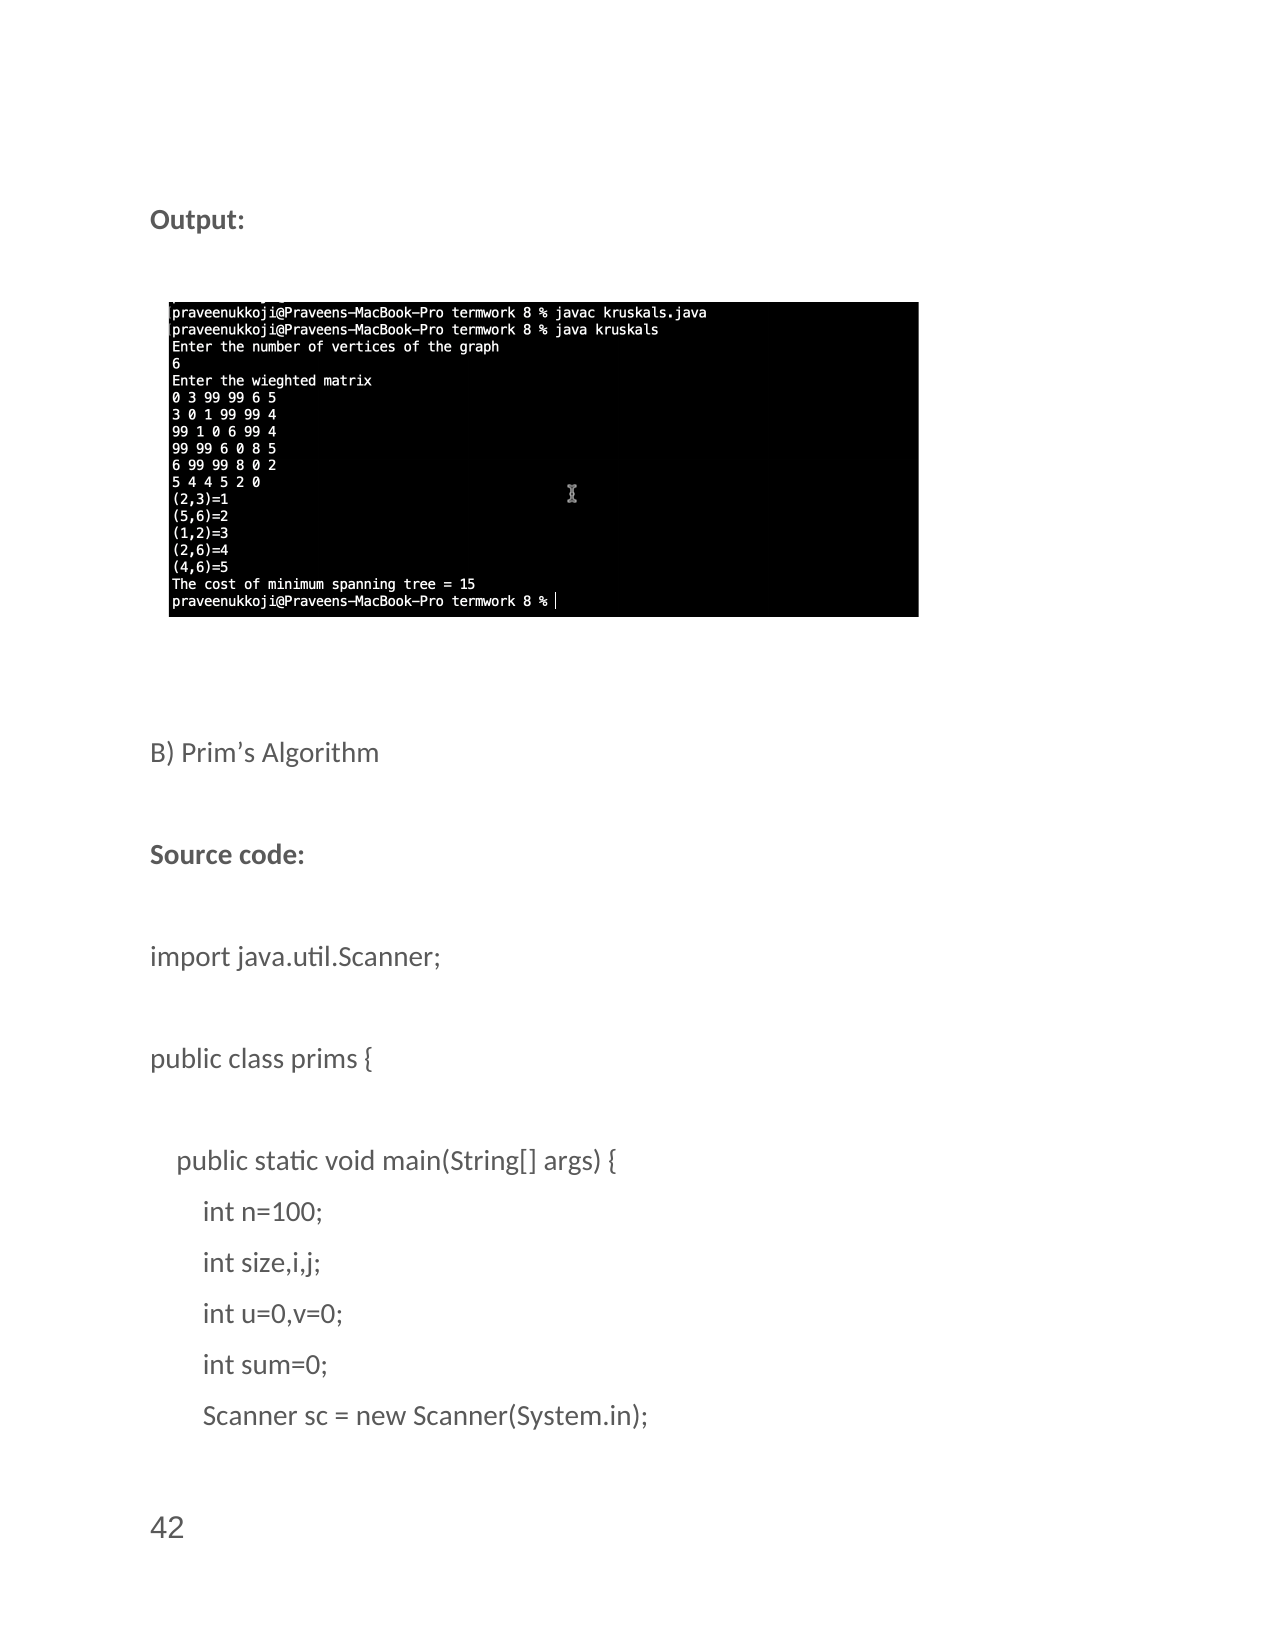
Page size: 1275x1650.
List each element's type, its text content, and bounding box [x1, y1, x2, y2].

text Source code: [150, 836, 1125, 872]
text int n=100; [150, 1193, 1125, 1229]
text public class prims { [150, 1040, 1125, 1076]
text int u=0,v=0; [150, 1295, 1125, 1331]
text import java.util.Scanner; [150, 938, 1125, 973]
text Output: [150, 201, 1125, 237]
text int sum=0; [150, 1346, 1125, 1382]
text int size,i,j; [150, 1244, 1125, 1280]
text Scanner sc = new Scanner(System.in); [150, 1397, 1125, 1432]
text B) Prim’s Algorithm [150, 734, 1125, 770]
text public static void main(String[] args) { [150, 1142, 1125, 1178]
